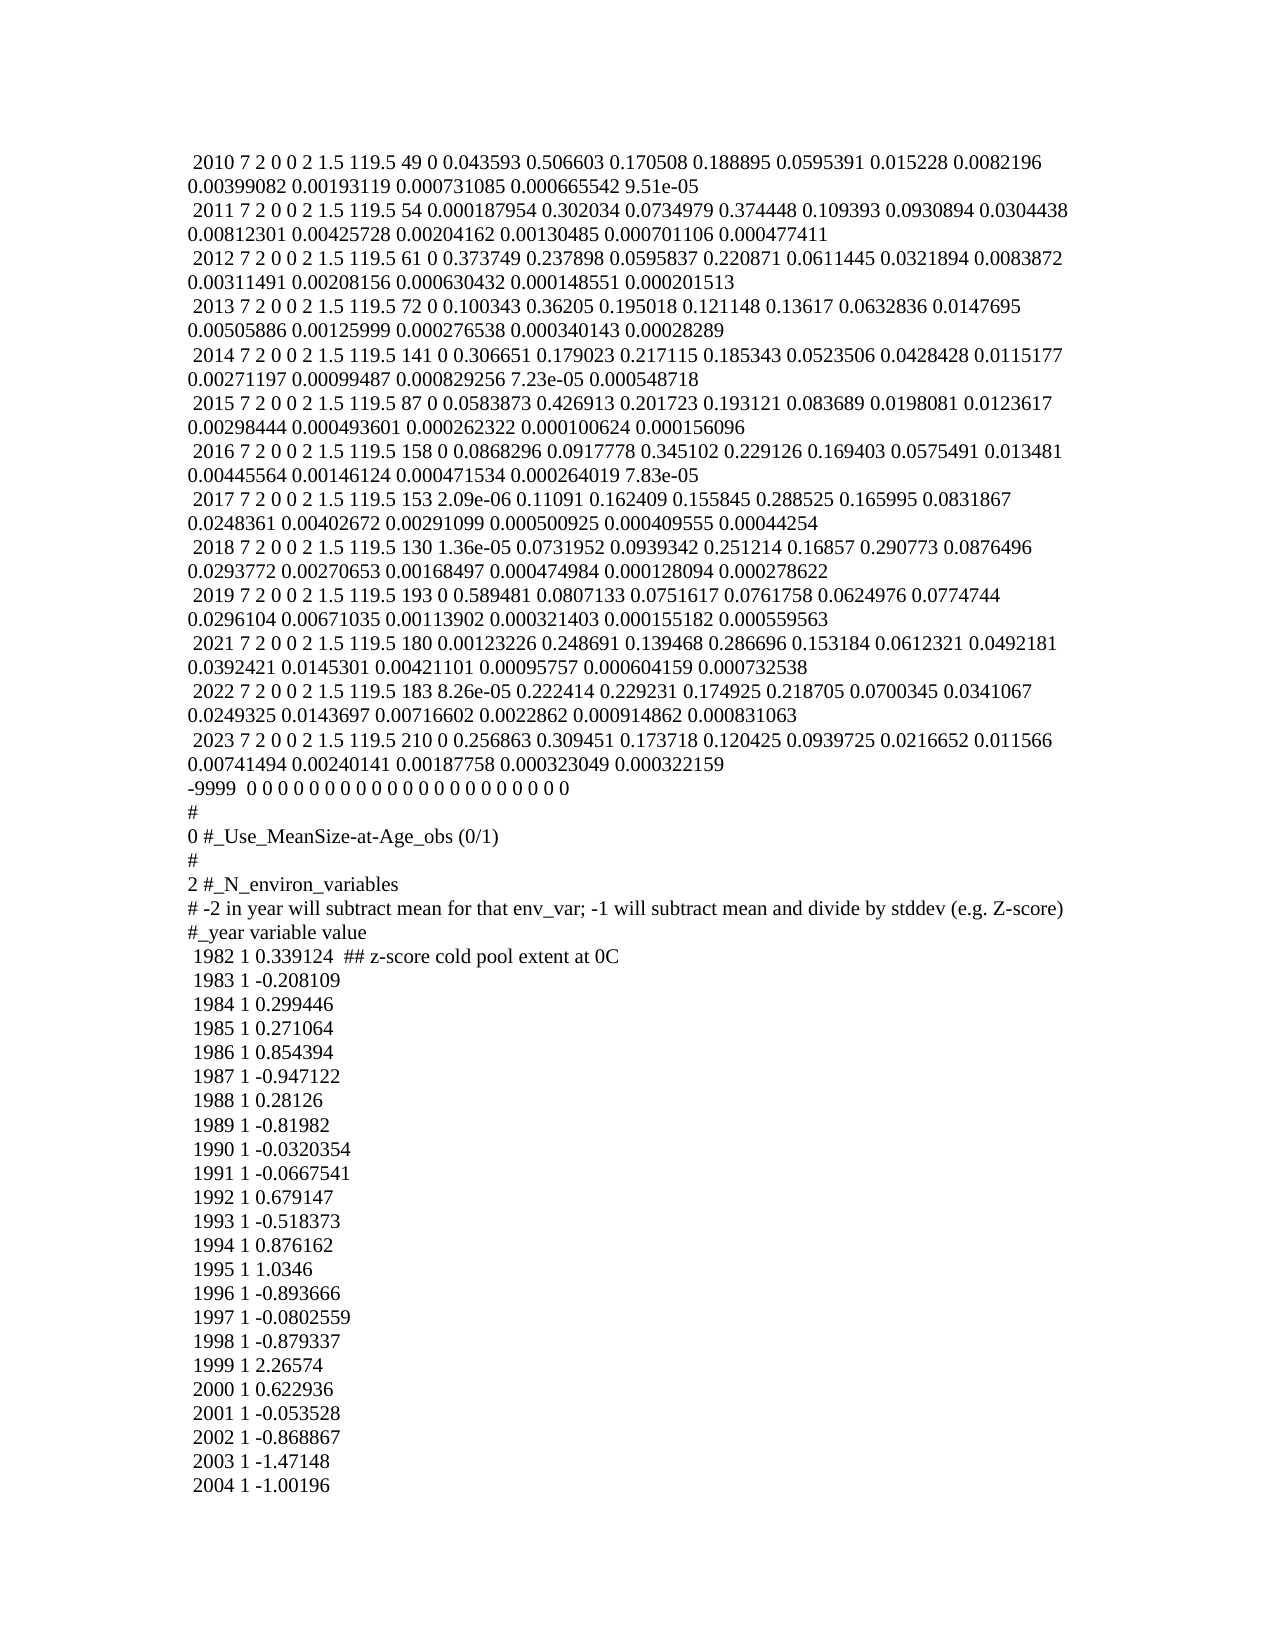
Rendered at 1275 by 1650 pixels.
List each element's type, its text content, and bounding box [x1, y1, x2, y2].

text 2022 7 2 0 0 2 1.5 119.5 183 8.26e-05 0.222414 0.229231 0.174925 0.218705 0.0700345 0.0341067 0.0249325 0.0143697 0.00716602 0.0022862 0.000914862 0.000831063 [187, 679, 1087, 727]
text 2010 7 2 0 0 2 1.5 119.5 49 0 0.043593 0.506603 0.170508 0.188895 0.0595391 0.015228 0.0082196 0.00399082 0.00193119 0.000731085 0.000665542 9.51e-05 [187, 150, 1087, 198]
text 1987 1 -0.947122 [187, 1064, 1087, 1088]
text -9999 0 0 0 0 0 0 0 0 0 0 0 0 0 0 0 0 0 0 0 0 0 [187, 776, 1087, 800]
text 1993 1 -0.518373 [187, 1209, 1087, 1233]
text 2011 7 2 0 0 2 1.5 119.5 54 0.000187954 0.302034 0.0734979 0.374448 0.109393 0.0930894 0.0304438 0.00812301 0.00425728 0.00204162 0.00130485 0.000701106 0.000477411 [187, 198, 1087, 246]
text #_year variable value [187, 920, 1087, 944]
text 1983 1 -0.208109 [187, 968, 1087, 992]
text 1991 1 -0.0667541 [187, 1161, 1087, 1185]
text 1986 1 0.854394 [187, 1040, 1087, 1064]
text 2013 7 2 0 0 2 1.5 119.5 72 0 0.100343 0.36205 0.195018 0.121148 0.13617 0.0632836 0.0147695 0.00505886 0.00125999 0.000276538 0.000340143 0.00028289 [187, 294, 1087, 342]
text 1999 1 2.26574 [187, 1353, 1087, 1377]
text 2003 1 -1.47148 [187, 1449, 1087, 1473]
text 2000 1 0.622936 [187, 1377, 1087, 1401]
text 2016 7 2 0 0 2 1.5 119.5 158 0 0.0868296 0.0917778 0.345102 0.229126 0.169403 0.0575491 0.013481 0.00445564 0.00146124 0.000471534 0.000264019 7.83e-05 [187, 439, 1087, 487]
text 2 #_N_environ_variables [187, 872, 1087, 896]
text 2004 1 -1.00196 [187, 1473, 1087, 1497]
text 1989 1 -0.81982 [187, 1112, 1087, 1137]
text 2018 7 2 0 0 2 1.5 119.5 130 1.36e-05 0.0731952 0.0939342 0.251214 0.16857 0.290773 0.0876496 0.0293772 0.00270653 0.00168497 0.000474984 0.000128094 0.000278622 [187, 535, 1087, 583]
text # [187, 848, 1087, 872]
text 2015 7 2 0 0 2 1.5 119.5 87 0 0.0583873 0.426913 0.201723 0.193121 0.083689 0.0198081 0.0123617 0.00298444 0.000493601 0.000262322 0.000100624 0.000156096 [187, 391, 1087, 439]
text 2012 7 2 0 0 2 1.5 119.5 61 0 0.373749 0.237898 0.0595837 0.220871 0.0611445 0.0321894 0.0083872 0.00311491 0.00208156 0.000630432 0.000148551 0.000201513 [187, 246, 1087, 294]
text 2001 1 -0.053528 [187, 1401, 1087, 1425]
text 1985 1 0.271064 [187, 1016, 1087, 1040]
text 1996 1 -0.893666 [187, 1281, 1087, 1305]
text 2017 7 2 0 0 2 1.5 119.5 153 2.09e-06 0.11091 0.162409 0.155845 0.288525 0.165995 0.0831867 0.0248361 0.00402672 0.00291099 0.000500925 0.000409555 0.00044254 [187, 487, 1087, 535]
text 0 #_Use_MeanSize-at-Age_obs (0/1) [187, 824, 1087, 848]
text # [187, 800, 1087, 824]
text 2019 7 2 0 0 2 1.5 119.5 193 0 0.589481 0.0807133 0.0751617 0.0761758 0.0624976 0.0774744 0.0296104 0.00671035 0.00113902 0.000321403 0.000155182 0.000559563 [187, 583, 1087, 631]
text 1994 1 0.876162 [187, 1233, 1087, 1257]
text 1997 1 -0.0802559 [187, 1305, 1087, 1329]
text 2014 7 2 0 0 2 1.5 119.5 141 0 0.306651 0.179023 0.217115 0.185343 0.0523506 0.0428428 0.0115177 0.00271197 0.00099487 0.000829256 7.23e-05 0.000548718 [187, 342, 1087, 391]
text 2023 7 2 0 0 2 1.5 119.5 210 0 0.256863 0.309451 0.173718 0.120425 0.0939725 0.0216652 0.011566 0.00741494 0.00240141 0.00187758 0.000323049 0.000322159 [187, 727, 1087, 776]
text 1995 1 1.0346 [187, 1257, 1087, 1281]
text 1990 1 -0.0320354 [187, 1137, 1087, 1161]
text 1988 1 0.28126 [187, 1088, 1087, 1112]
text 1998 1 -0.879337 [187, 1329, 1087, 1353]
text 2002 1 -0.868867 [187, 1425, 1087, 1449]
text 2021 7 2 0 0 2 1.5 119.5 180 0.00123226 0.248691 0.139468 0.286696 0.153184 0.0612321 0.0492181 0.0392421 0.0145301 0.00421101 0.00095757 0.000604159 0.000732538 [187, 631, 1087, 679]
text 1992 1 0.679147 [187, 1185, 1087, 1209]
text # -2 in year will subtract mean for that env_var; -1 will subtract mean and divide by stddev (e.g. Z-score) [187, 896, 1087, 920]
text 1984 1 0.299446 [187, 992, 1087, 1016]
text 1982 1 0.339124 ## z-score cold pool extent at 0C [187, 944, 1087, 968]
